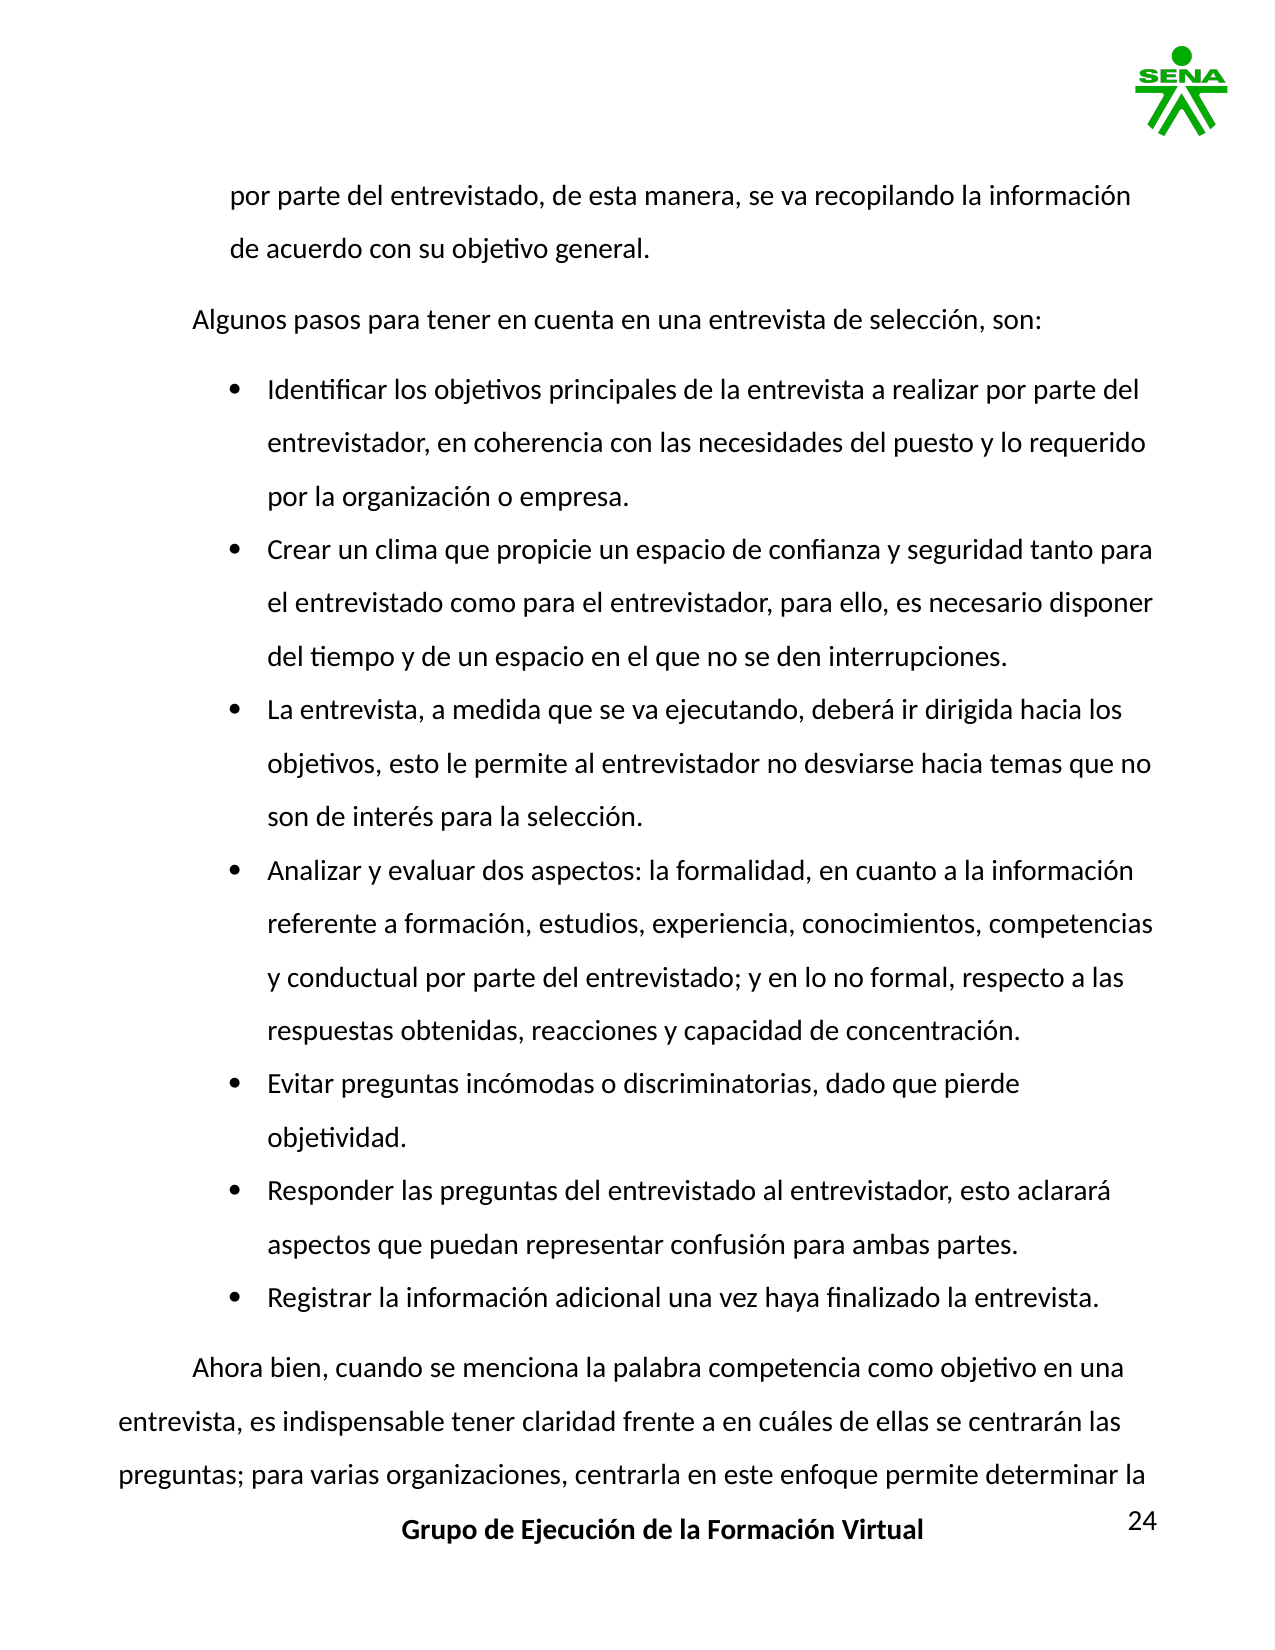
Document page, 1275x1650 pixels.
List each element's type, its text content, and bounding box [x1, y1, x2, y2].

list Registrar la información adicional una vez haya finalizado la entrevista. [229, 1279, 1157, 1315]
list Crear un clima que propicie un espacio de confianza y seguridad tanto para el entrevistado como para el entrevistador, para ello, es necesario disponer del tiempo y de un espacio en el que no se den interrupciones. [229, 531, 1157, 674]
list Analizar y evaluar dos aspectos: la formalidad, en cuanto a la información referente a formación, estudios, experiencia, conocimientos, competencias y conductual por parte del entrevistado; y en lo no formal, respecto a las respuestas obtenidas, reacciones y capacidad de concentración. [229, 852, 1157, 1048]
list Identificar los objetivos principales de la entrevista a realizar por parte del entrevistador, en coherencia con las necesidades del puesto y lo requerido por la organización o empresa. [229, 371, 1157, 513]
list Responder las preguntas del entrevistado al entrevistador, esto aclarará aspectos que puedan representar confusión para ambas partes. [229, 1172, 1157, 1261]
text Algunos pasos para tener en cuenta en una entrevista de selección, son: [118, 301, 1157, 336]
list Evitar preguntas incómodas o discriminatorias, dado que pierde objetividad. [229, 1066, 1157, 1154]
picture [1135, 46, 1228, 136]
list La entrevista, a medida que se va ejecutando, deberá ir dirigida hacia los objetivos, esto le permite al entrevistador no desviarse hacia temas que no son de interés para la selección. [229, 691, 1157, 834]
